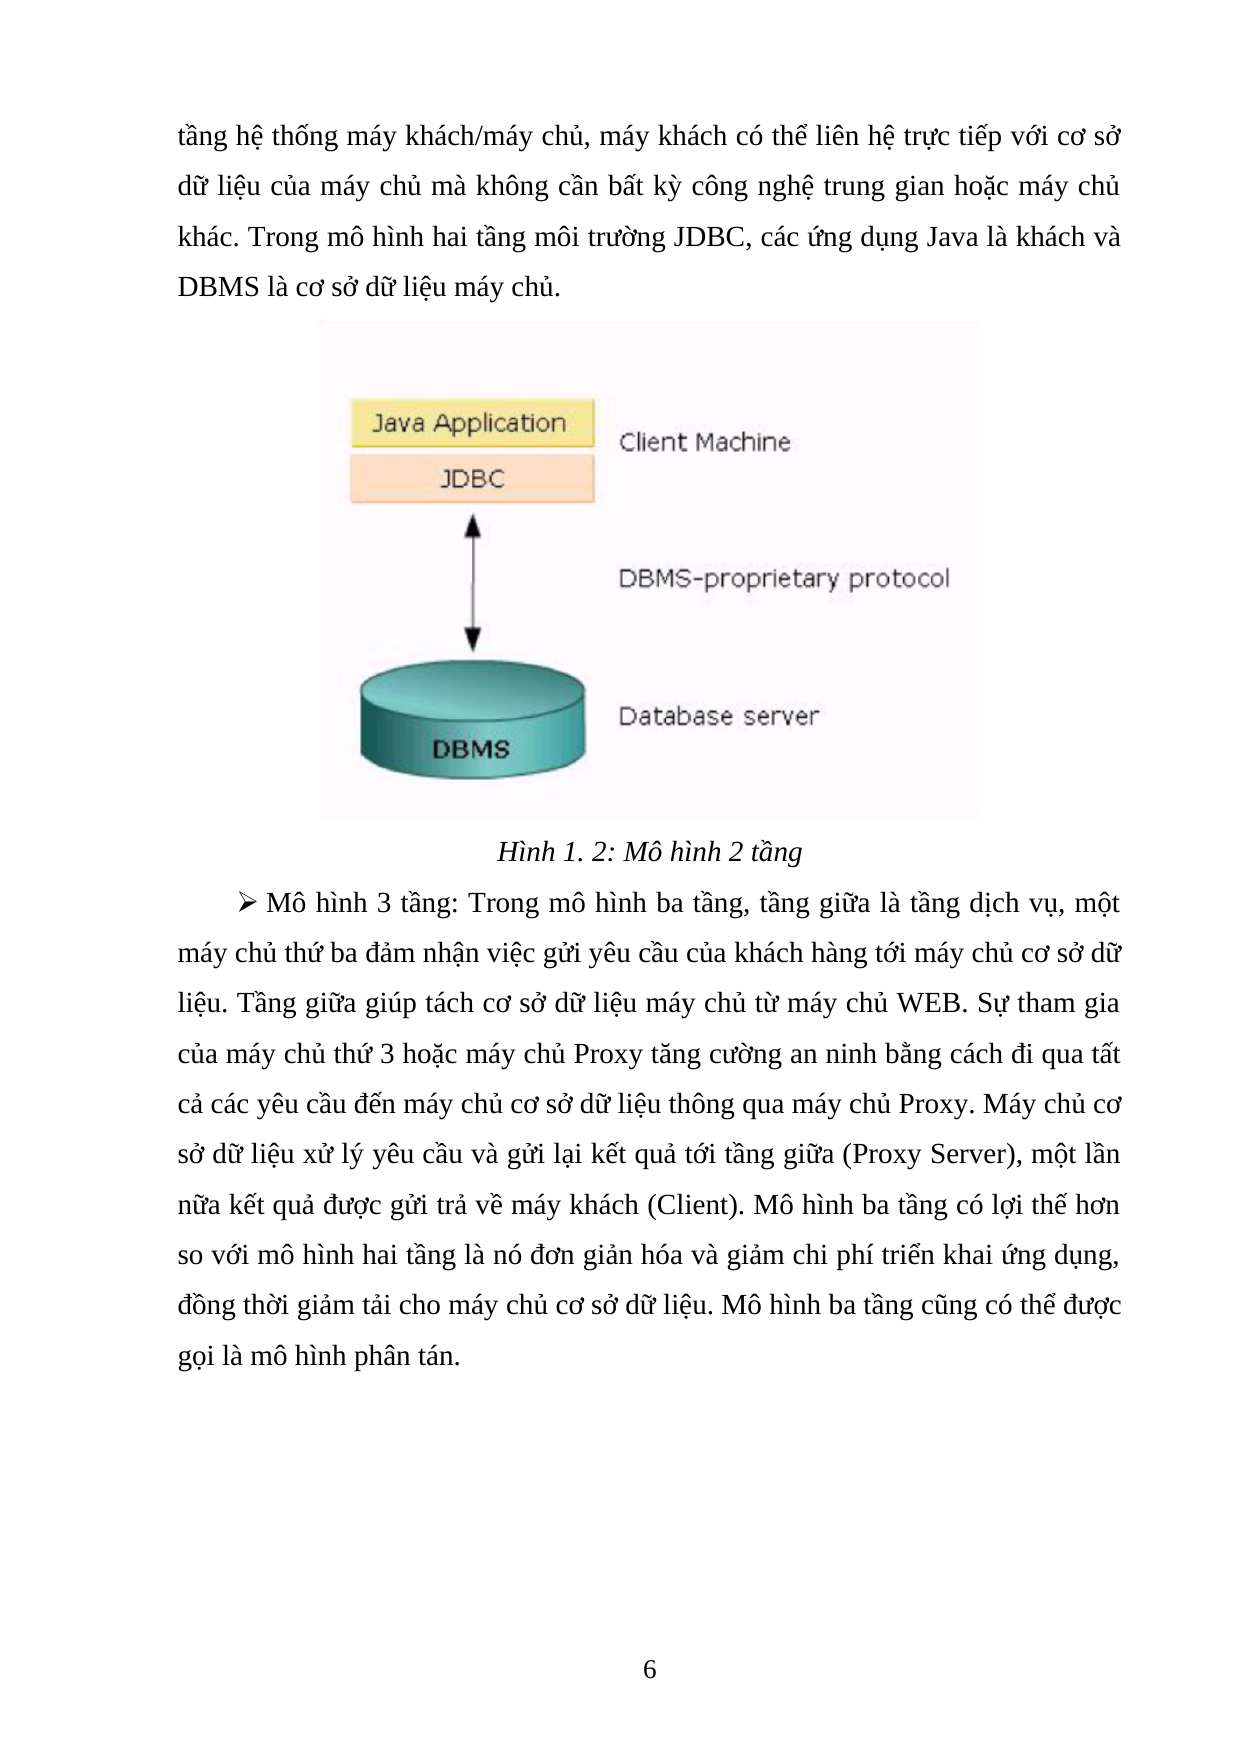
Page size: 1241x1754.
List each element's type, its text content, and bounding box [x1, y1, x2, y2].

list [177, 118, 1122, 303]
list Mô hình 3 tầng: Trong mô hình ba tầng, tầng giữa là tầng dịch vụ, một máy chủ thứ ba đảm nhận việc gửi yêu cầu của khách hàng tới máy chủ cơ sở dữ liệu. Tầng giữa giúp tách cơ sở dữ liệu máy chủ từ máy chủ WEB. Sự tham gia của máy chủ thứ 3 hoặc máy chủ Proxy tăng cường an ninh bằng cách đi qua tất cả các yêu cầu đến máy chủ cơ sở dữ liệu thông qua máy chủ Proxy. Máy chủ cơ sở dữ liệu xử lý yêu cầu và gửi lại kết quả tới tầng giữa (Proxy Server), một lần nữa kết quả được gửi trả về máy khách (Client). Mô hình ba tầng có lợi thế hơn so với mô hình hai tầng là nó đơn giản hóa và giảm chi phí triển khai ứng dụng, đồng thời giảm tải cho máy chủ cơ sở dữ liệu. Mô hình ba tầng cũng có thể được gọi là mô hình phân tán. [177, 885, 1122, 1371]
text Hình 1. 2: Mô hình 2 tầng [177, 834, 1122, 868]
picture [319, 319, 981, 822]
